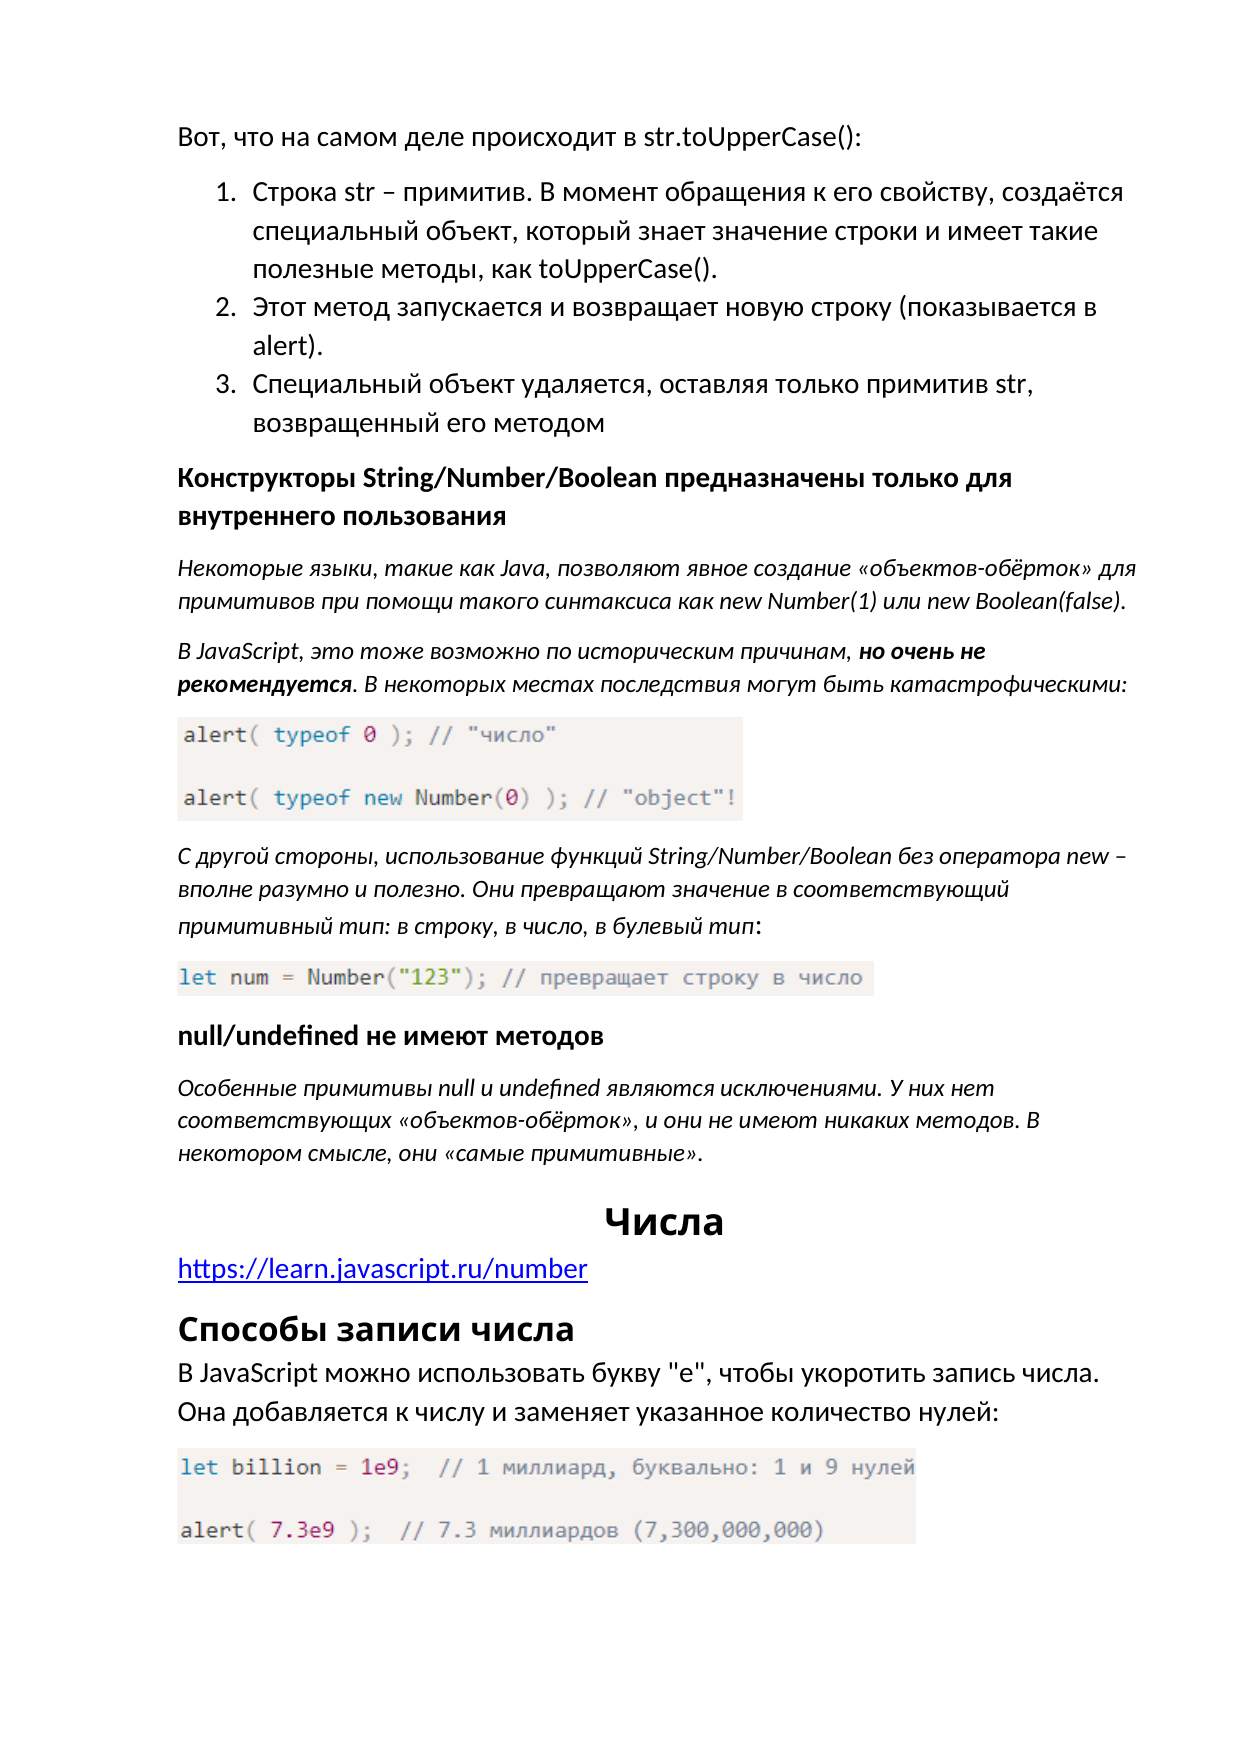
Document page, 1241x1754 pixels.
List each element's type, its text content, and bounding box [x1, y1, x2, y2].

list Этот метод запускается и возвращает новую строку (показывается в alert). [215, 288, 1152, 363]
text Конструкторы String/Number/Boolean предназначены только для внутреннего пользования [177, 459, 1152, 533]
list Строка str – примитив. В момент обращения к его свойству, создаётся специальный объект, который знает значение строки и имеет такие полезные методы, как toUpperCase(). [215, 173, 1152, 286]
text С другой стороны, использование функций String/Number/Boolean без оператора new – вполне разумно и полезно. Они превращают значение в соответствующий примитивный тип: в строку, в число, в булевый тип: [177, 840, 1152, 942]
text В JavaScript можно использовать букву "e", чтобы укоротить запись числа. Она добавляется к числу и заменяет указанное количество нулей: [177, 1354, 1152, 1429]
text Вот, что на самом деле происходит в str.toUpperCase(): [177, 118, 1152, 154]
text В JavaScript, это тоже возможно по историческим причинам, но очень не рекомендуется. В некоторых местах последствия могут быть катастрофическими: [177, 635, 1152, 698]
text Некоторые языки, такие как Java, позволяют явное создание «объектов-обёрток» для примитивов при помощи такого синтаксиса как new Number(1) или new Boolean(false). [177, 552, 1152, 616]
list Специальный объект удаляется, оставляя только примитив str, возвращенный его методом [215, 365, 1152, 439]
text null/undefined не имеют методов [177, 1017, 1152, 1052]
text Особенные примитивы null и undefined являются исключениями. У них нет соответствующих «объектов-обёрток», и они не имеют никаких методов. В некотором смысле, они «самые примитивные». [177, 1072, 1152, 1168]
subtitle Числа [177, 1195, 1152, 1246]
picture [177, 961, 875, 996]
subtitle Способы записи числа [177, 1306, 1152, 1351]
text https://learn.javascript.ru/number [177, 1251, 1152, 1286]
picture [177, 1448, 917, 1544]
picture [177, 717, 743, 821]
